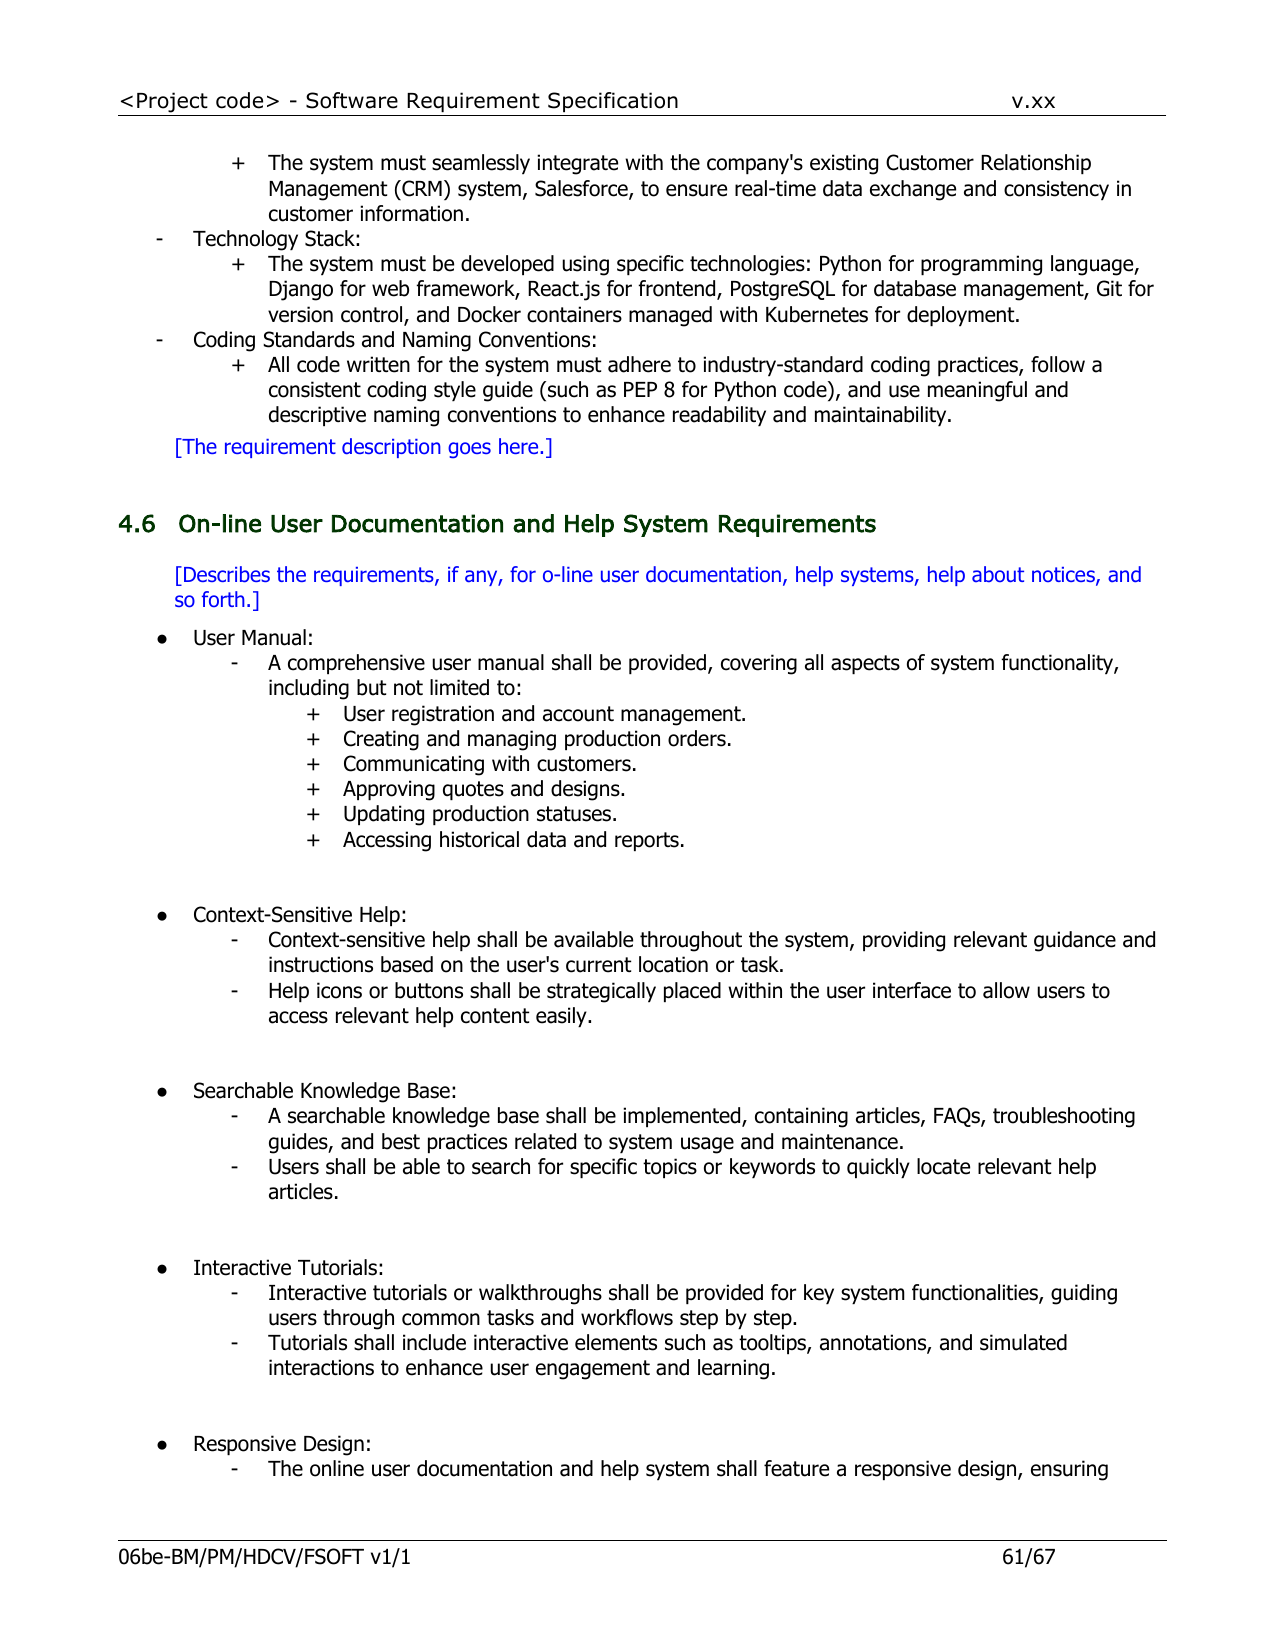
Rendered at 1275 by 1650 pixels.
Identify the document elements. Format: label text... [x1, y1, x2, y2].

text [The requirement description goes here.] [174, 433, 1167, 459]
list All code written for the system must adhere to industry-standard coding practices, follow a consistent coding style guide (such as PEP 8 for Python code), and use meaningful and descriptive naming conventions to enhance readability and maintainability. [231, 352, 1167, 427]
list Context-Sensitive Help: [156, 902, 1167, 927]
list Interactive tutorials or walkthroughs shall be provided for key system functionalities, guiding users through common tasks and workflows step by step. [231, 1279, 1167, 1330]
list Coding Standards and Naming Conventions: [156, 326, 1167, 352]
list Updating production statuses. [306, 801, 1167, 826]
list Searchable Knowledge Base: [156, 1078, 1167, 1103]
list User registration and account management. [306, 700, 1167, 725]
list Creating and managing production orders. [306, 725, 1167, 751]
list Help icons or buttons shall be strategically placed within the user interface to allow users to access relevant help content easily. [231, 977, 1167, 1028]
list Accessing historical data and reports. [306, 826, 1167, 851]
list A searchable knowledge base shall be implemented, containing articles, FAQs, troubleshooting guides, and best practices related to system usage and maintenance. [231, 1103, 1167, 1153]
list Responsive Design: [156, 1430, 1167, 1456]
list The system must seamlessly integrate with the company's existing Customer Relationship Management (CRM) system, Salesforce, to ensure real-time data exchange and consistency in customer information. [231, 150, 1167, 226]
text [Describes the requirements, if any, for o-line user documentation, help systems, help about notices, and so forth.] [174, 562, 1167, 612]
list Technology Stack: [156, 226, 1167, 251]
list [231, 1456, 1167, 1481]
list Tutorials shall include interactive elements such as tooltips, annotations, and simulated interactions to enhance user engagement and learning. [231, 1330, 1167, 1380]
list Approving quotes and designs. [306, 776, 1167, 801]
subtitle On-line User Documentation and Help System Requirements [118, 509, 1167, 537]
list The system must be developed using specific technologies: Python for programming language, Django for web framework, React.js for frontend, PostgreSQL for database management, Git for version control, and Docker containers managed with Kubernetes for deployment. [231, 251, 1167, 326]
list Users shall be able to search for specific topics or keywords to quickly locate relevant help articles. [231, 1153, 1167, 1204]
list Interactive Tutorials: [156, 1254, 1167, 1279]
list Communicating with customers. [306, 751, 1167, 776]
list Context-sensitive help shall be available throughout the system, providing relevant guidance and instructions based on the user's current location or task. [231, 927, 1167, 977]
list User Manual: [156, 624, 1167, 650]
list A comprehensive user manual shall be provided, covering all aspects of system functionality, including but not limited to: [231, 650, 1167, 700]
